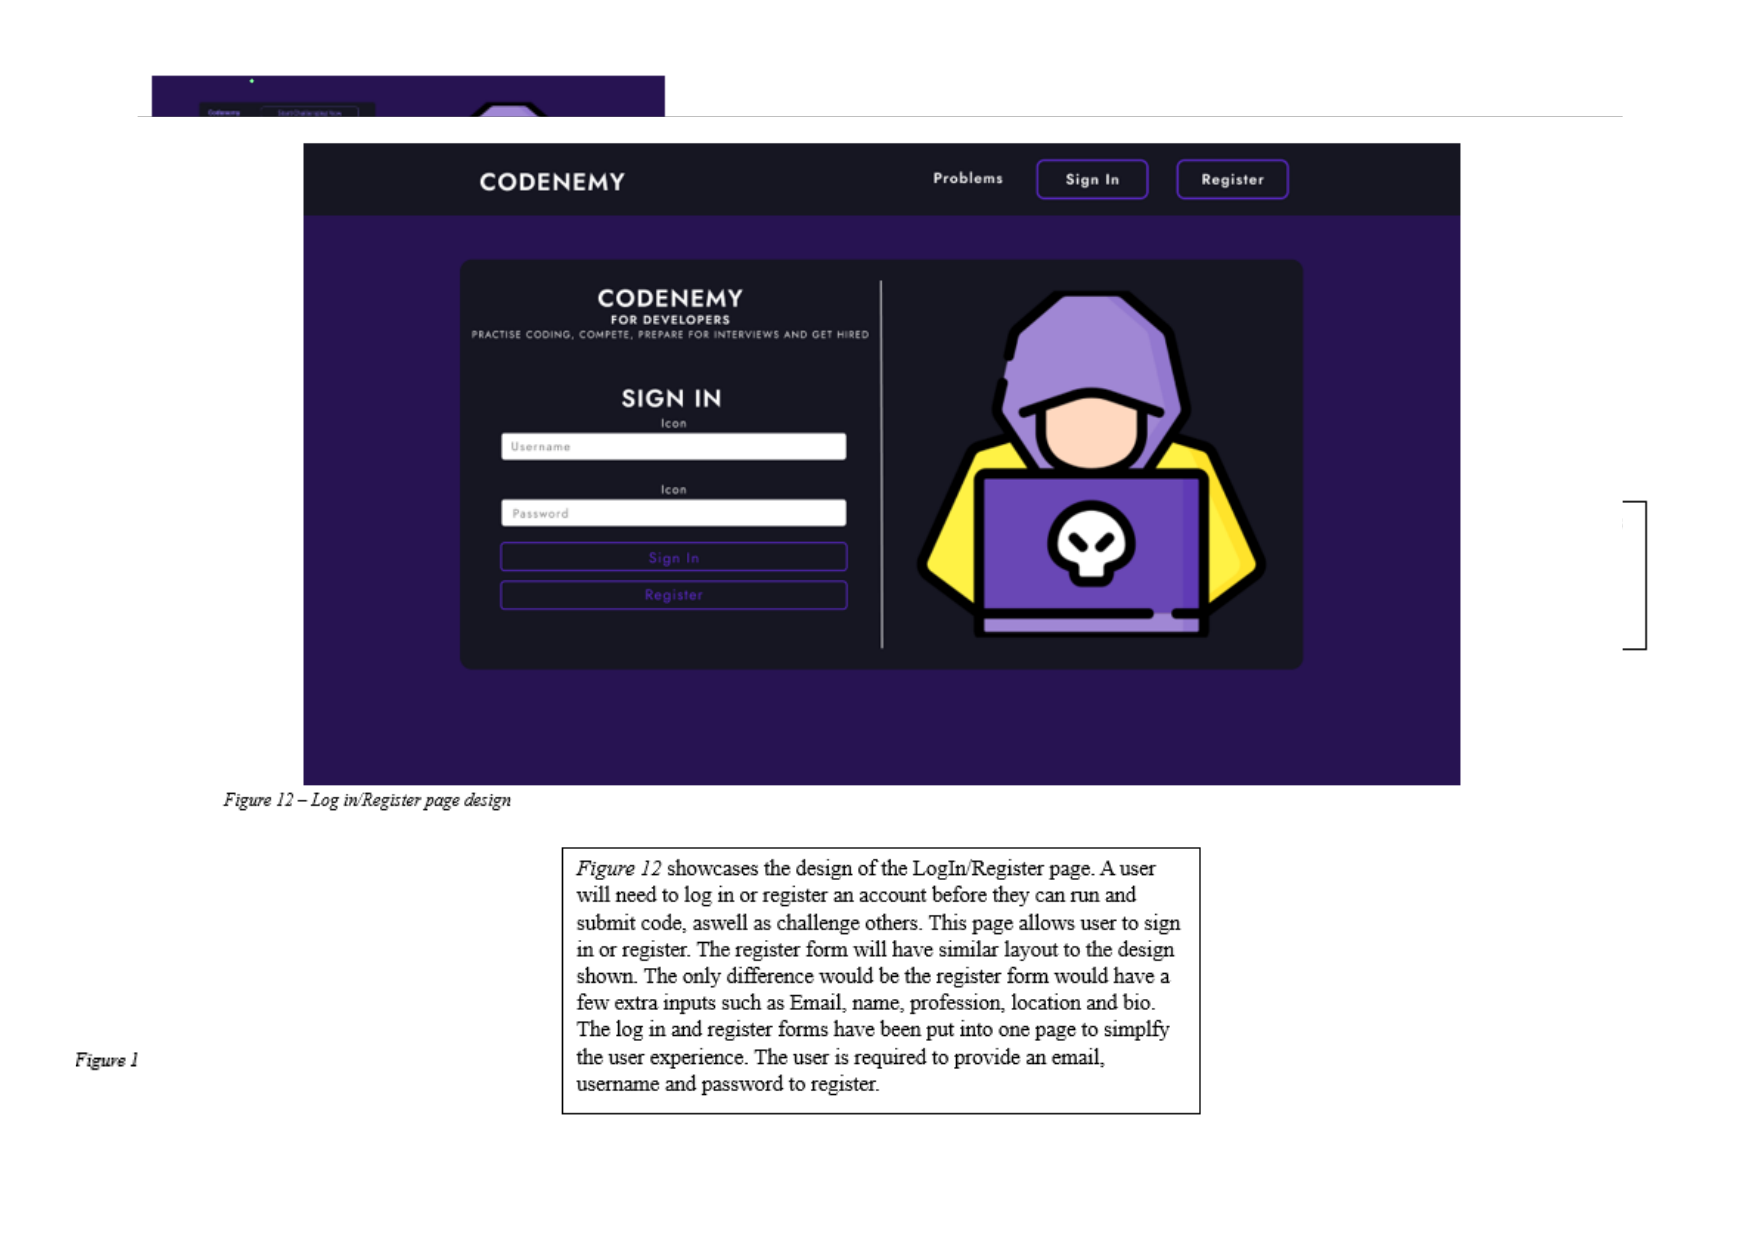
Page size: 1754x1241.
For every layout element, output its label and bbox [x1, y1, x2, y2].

picture [75, 41, 1679, 1156]
